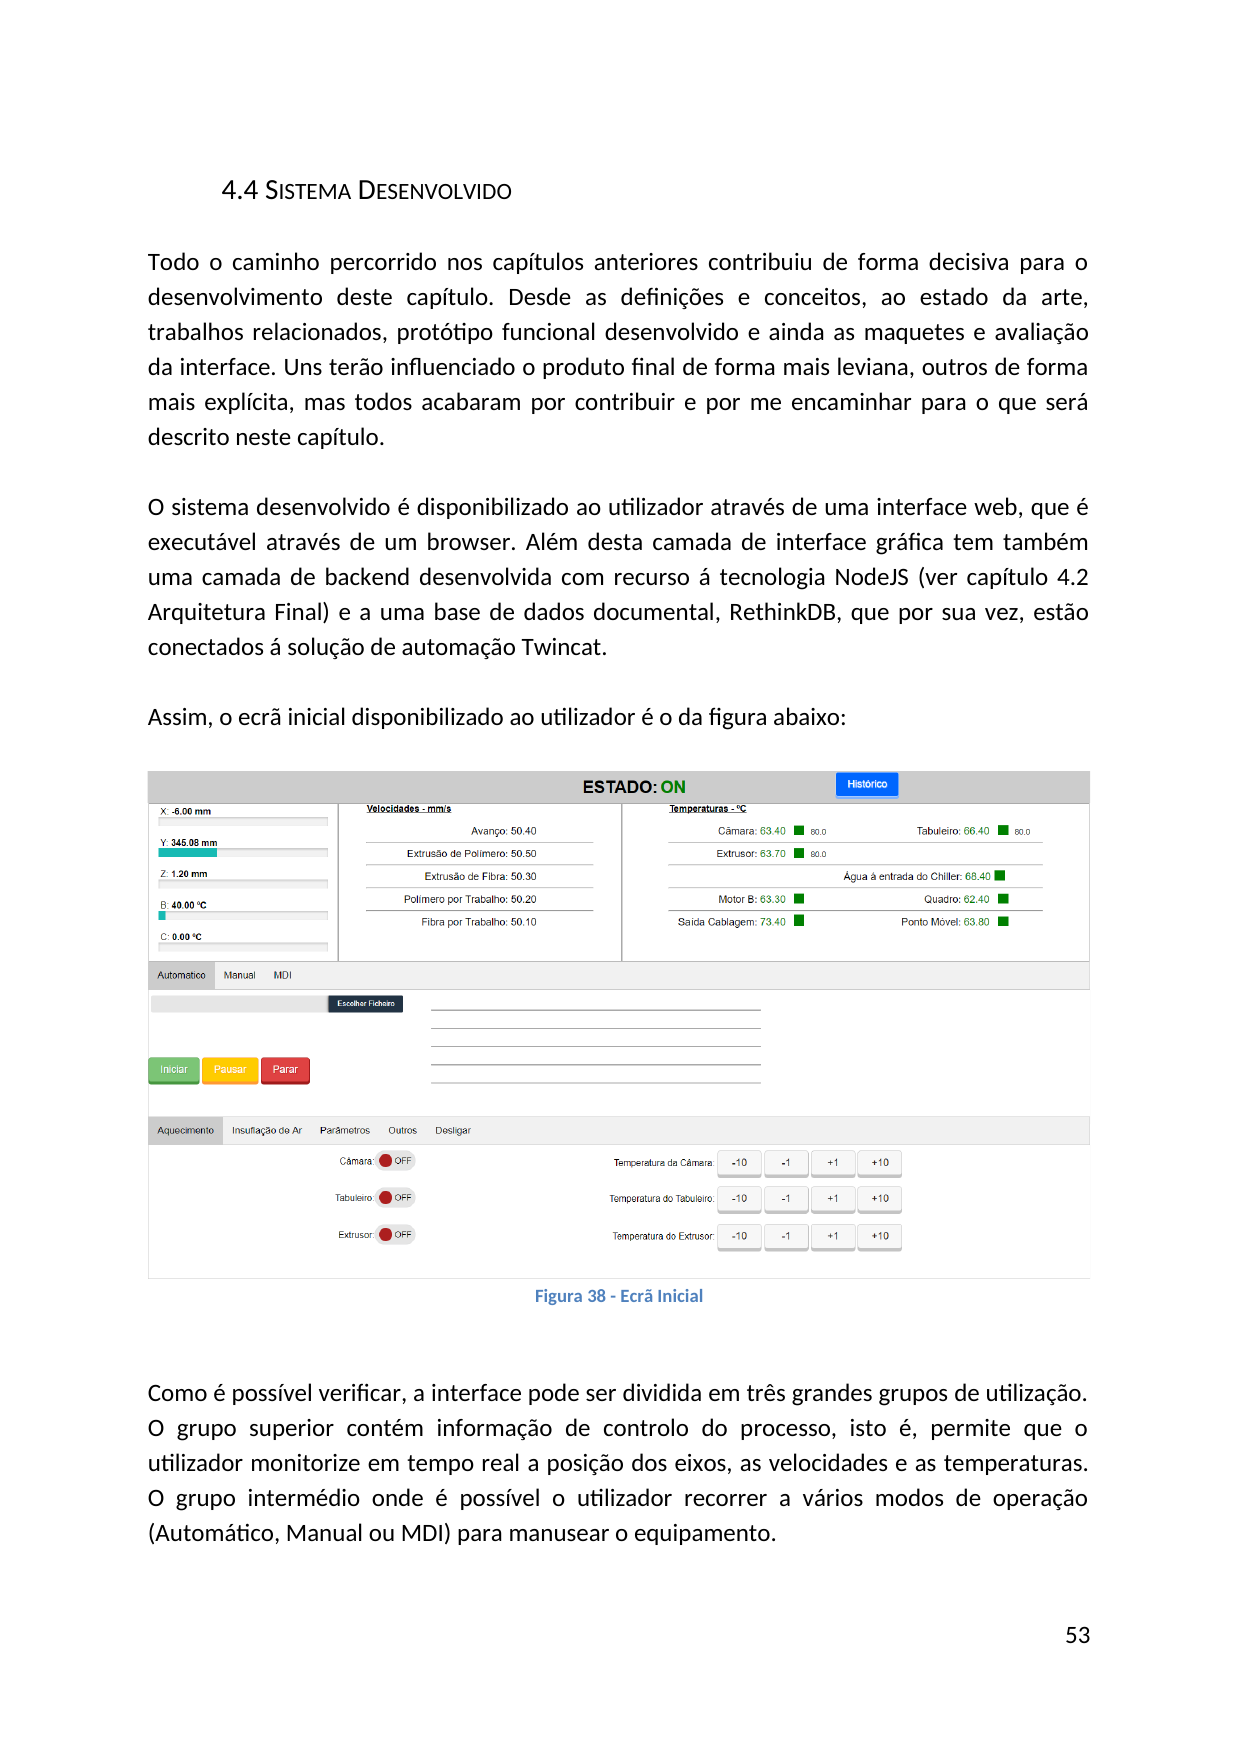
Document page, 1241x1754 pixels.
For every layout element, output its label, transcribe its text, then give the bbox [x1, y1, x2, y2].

picture [147, 771, 1091, 1280]
text Todo o caminho percorrido nos capítulos anteriores contribuiu de forma decisiva para o desenvolvimento deste capítulo. Desde as definições e conceitos, ao estado da arte, trabalhos relacionados, protótipo funcional desenvolvido e ainda as maquetes e avaliação da interface. Uns terão influenciado o produto final de forma mais leviana, outros de forma mais explícita, mas todos acabaram por contribuir e por me encaminhar para o que será descrito neste capítulo. [148, 246, 1090, 452]
text O sistema desenvolvido é disponibilizado ao utilizador através de uma interface web, que é executável através de um browser. Além desta camada de interface gráfica tem também uma camada de backend desenvolvida com recurso á tecnologia NodeJS (ver capítulo 4.2 Arquitetura Final) e a uma base de dados documental, RethinkDB, que por sua vez, estão conectados á solução de automação Twincat. [148, 491, 1090, 662]
subtitle 4.4 Sistema Desenvolvido [148, 171, 1090, 206]
text Como é possível verificar, a interface pode ser dividida em três grandes grupos de utilização. O grupo superior contém informação de controlo do processo, isto é, permite que o utilizador monitorize em tempo real a posição dos eixos, as velocidades e as temperaturas. O grupo intermédio onde é possível o utilizador recorrer a vários modos de operação (Automático, Manual ou MDI) para manusear o equipamento. [148, 1377, 1090, 1548]
text Assim, o ecrã inicial disponibilizado ao utilizador é o da figura abaixo: [148, 701, 1090, 732]
